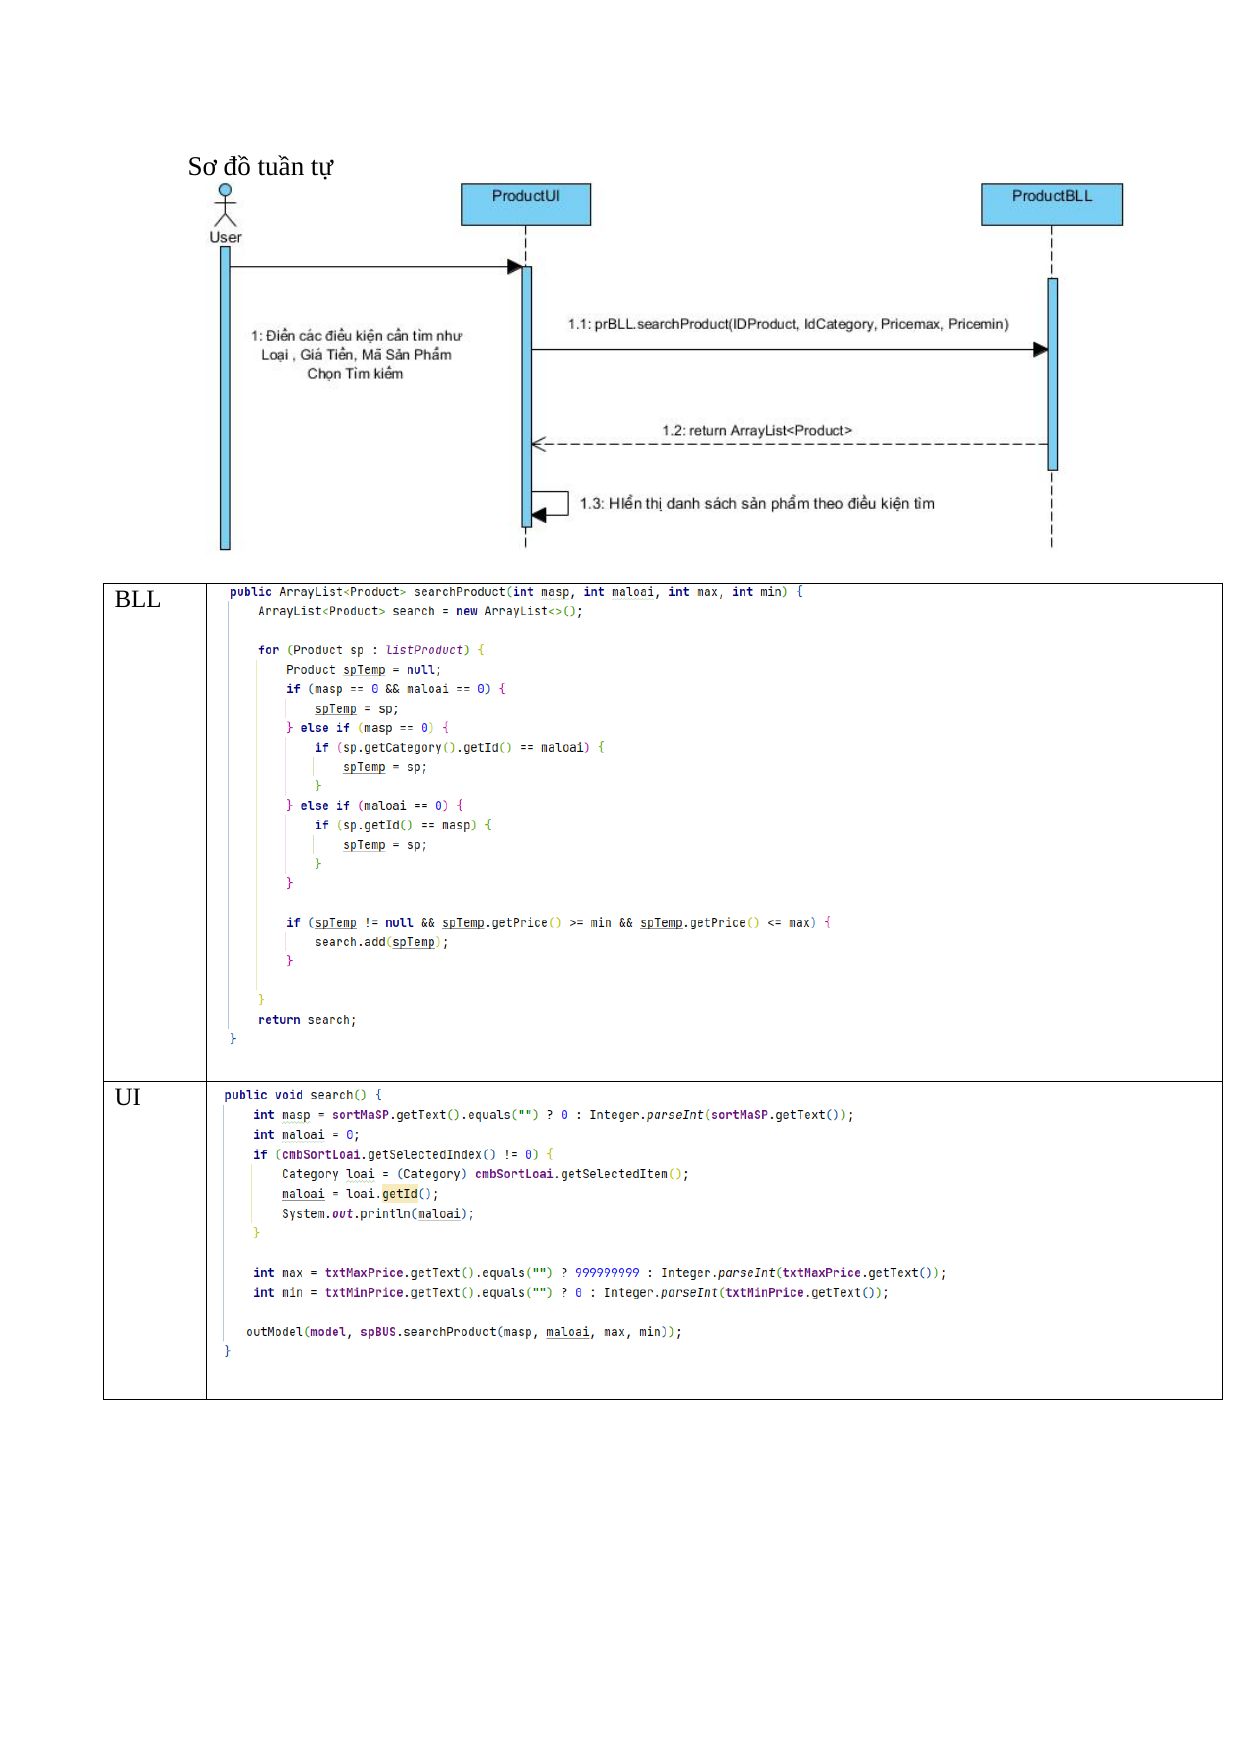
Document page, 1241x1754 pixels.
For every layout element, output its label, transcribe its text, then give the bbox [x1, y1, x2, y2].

table_cell UI [104, 1082, 206, 1399]
table_cell [207, 1082, 1222, 1399]
table_header BLL [104, 584, 206, 1081]
picture [217, 584, 913, 1050]
text Sơ đồ tuần tự [187, 150, 1090, 181]
picture [217, 1082, 978, 1368]
picture [187, 181, 1128, 555]
table_header [207, 584, 1222, 1081]
